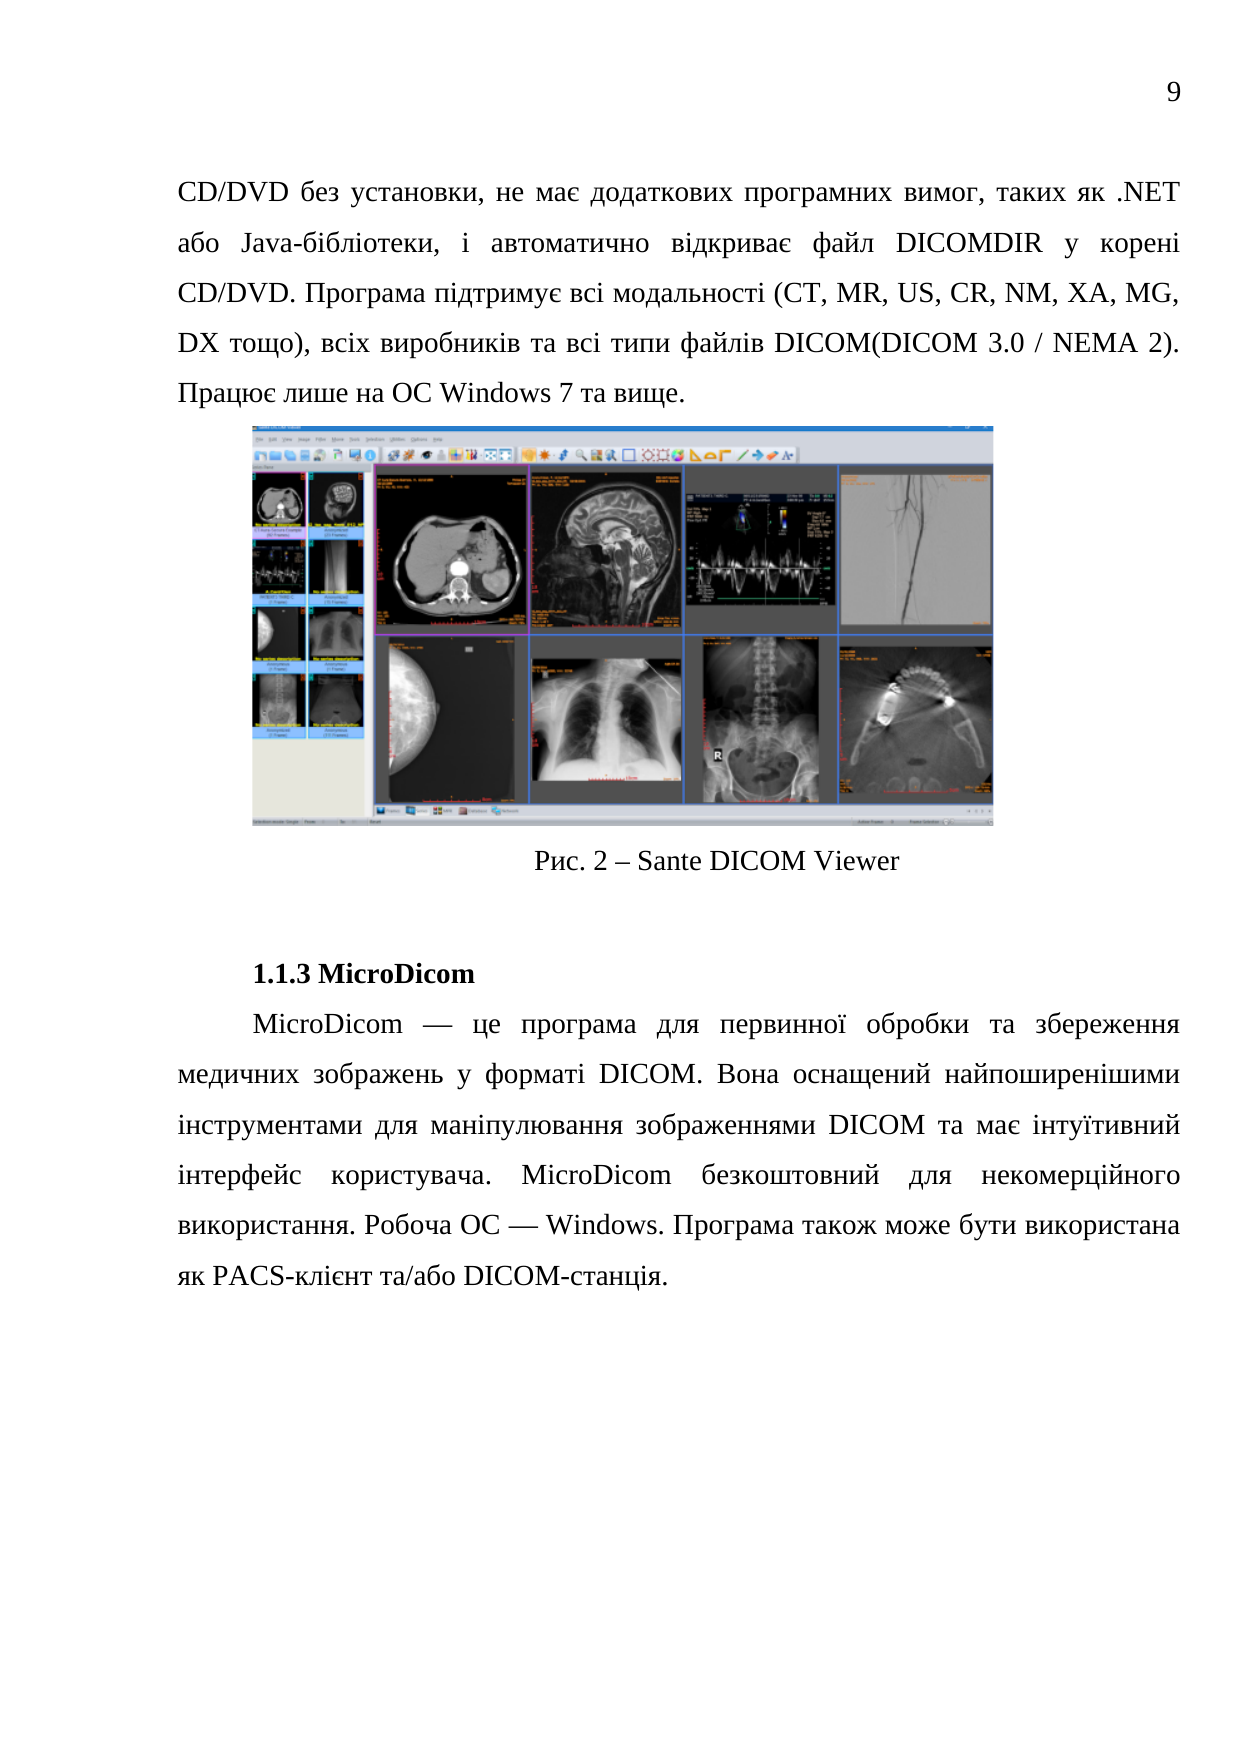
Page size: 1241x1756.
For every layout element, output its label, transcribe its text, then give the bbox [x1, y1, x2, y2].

picture [252, 426, 994, 826]
subtitle 1.1.3 MicroDicom [177, 956, 1181, 989]
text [177, 174, 1181, 409]
text Рис. 2 – Sante DICOM Viewer [177, 843, 1181, 876]
text MicroDicom — це програма для первинної обробки та збереження медичних зображень у форматi DICOM. Вона оснащений найпоширенiшими iнструментами для манiпулювання зображеннями DICOM та має iнтуїтивний iнтерфейс користувача. MicroDicom безкоштовний для некомерцiйного використання. Робоча ОС — Windows. Програма також може бути використана як PACS-клiєнт та/або DICOM-станцiя. [177, 1006, 1181, 1291]
